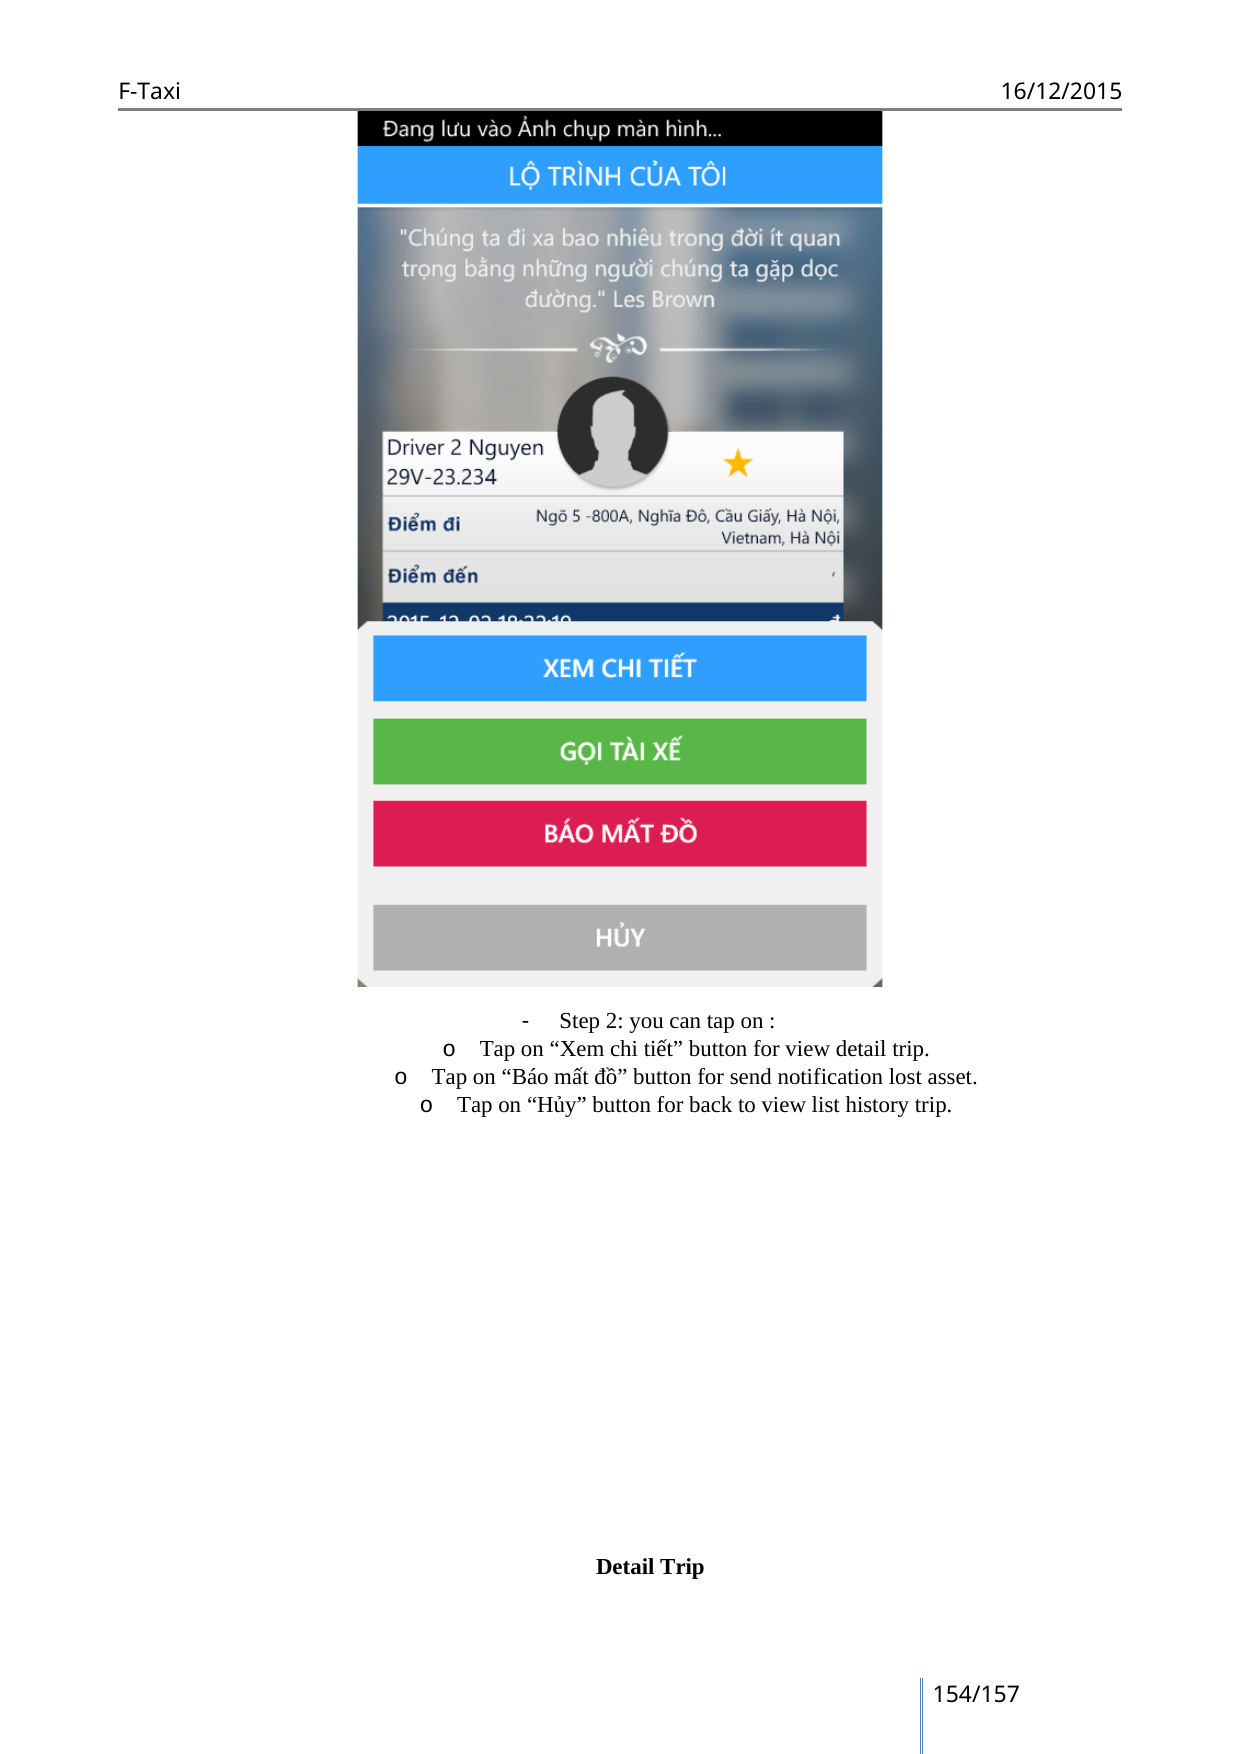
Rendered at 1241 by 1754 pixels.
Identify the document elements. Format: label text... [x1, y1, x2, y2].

text Detail Trip [118, 1553, 1122, 1579]
list Tap on “Hủy” button for back to view list history trip. [250, 1091, 1122, 1119]
list Tap on “Xem chi tiết” button for view detail trip. [250, 1035, 1122, 1063]
picture [357, 111, 883, 987]
list Tap on “Báo mất đồ” button for send notification lost asset. [250, 1063, 1122, 1091]
list Step 2: you can tap on : [175, 1004, 1122, 1035]
